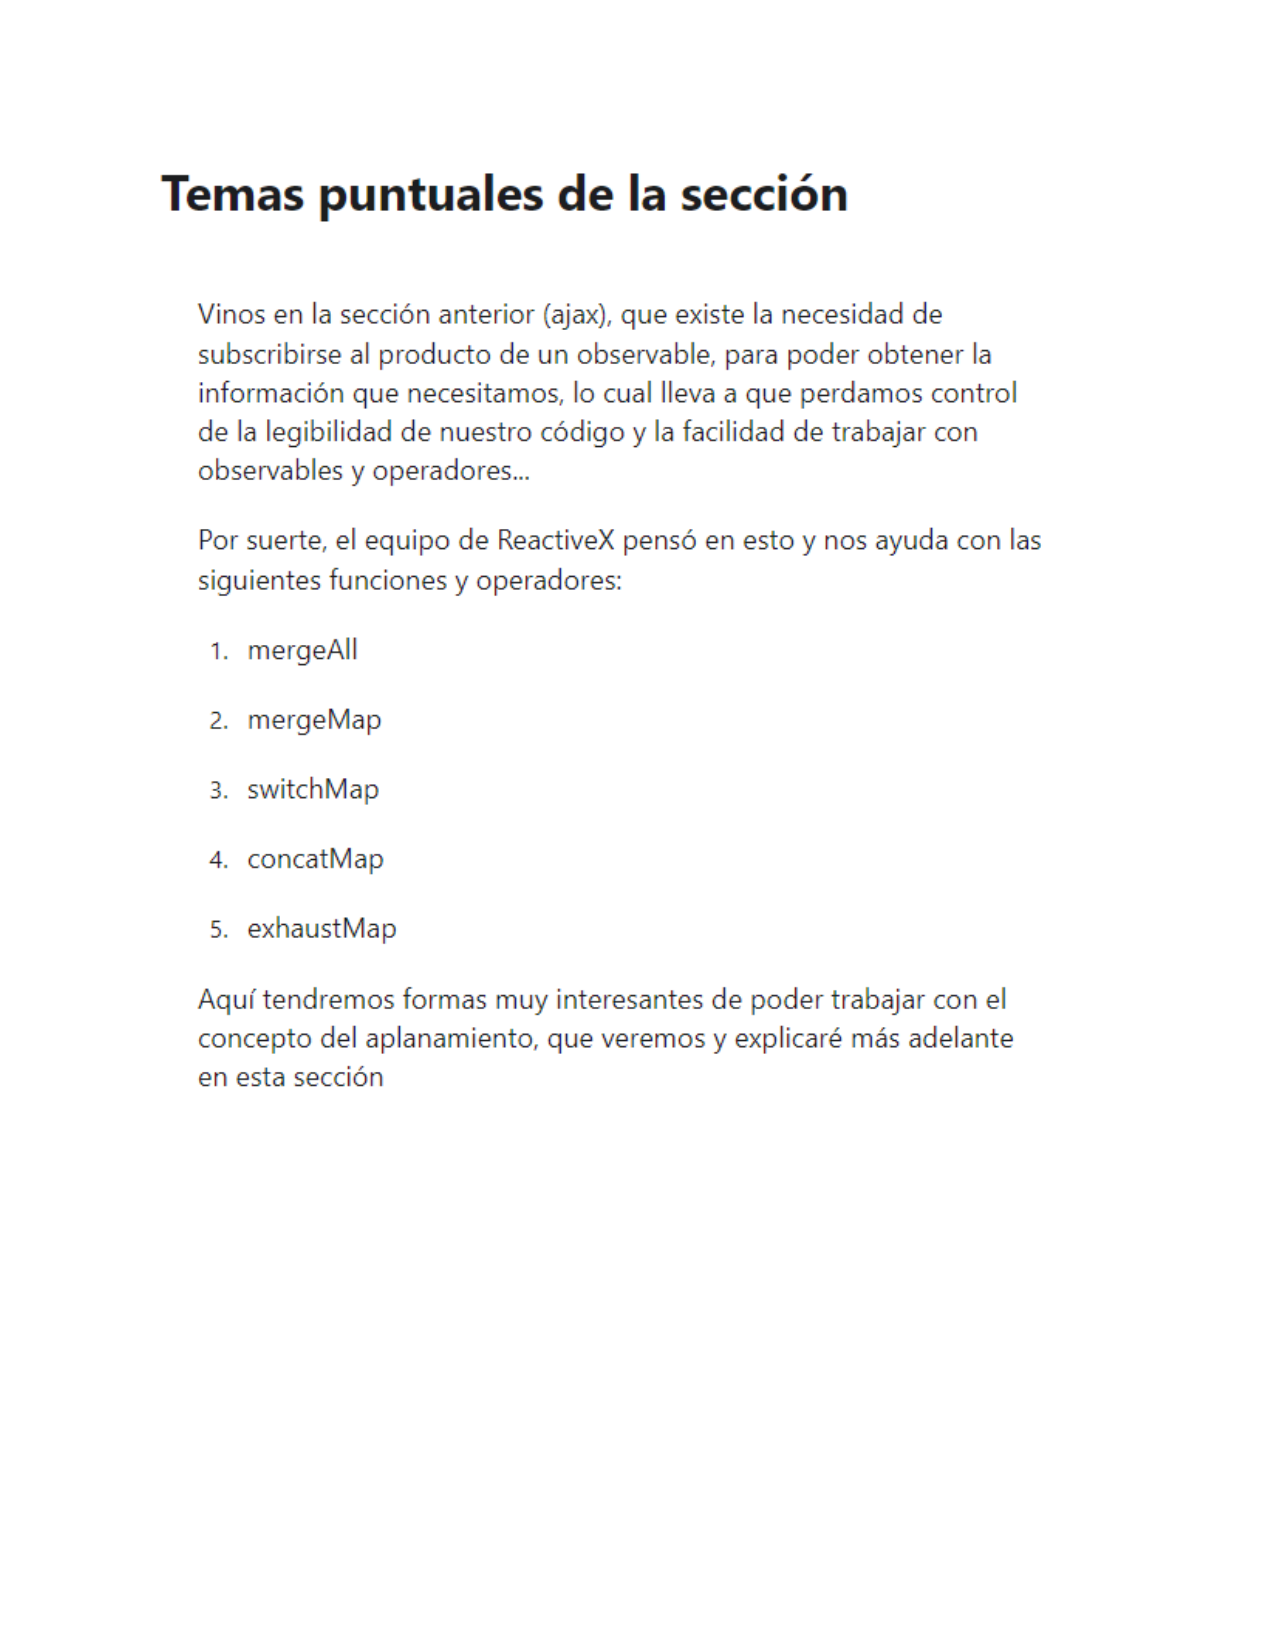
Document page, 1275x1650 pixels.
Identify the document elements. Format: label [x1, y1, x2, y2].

picture [150, 150, 1125, 1139]
